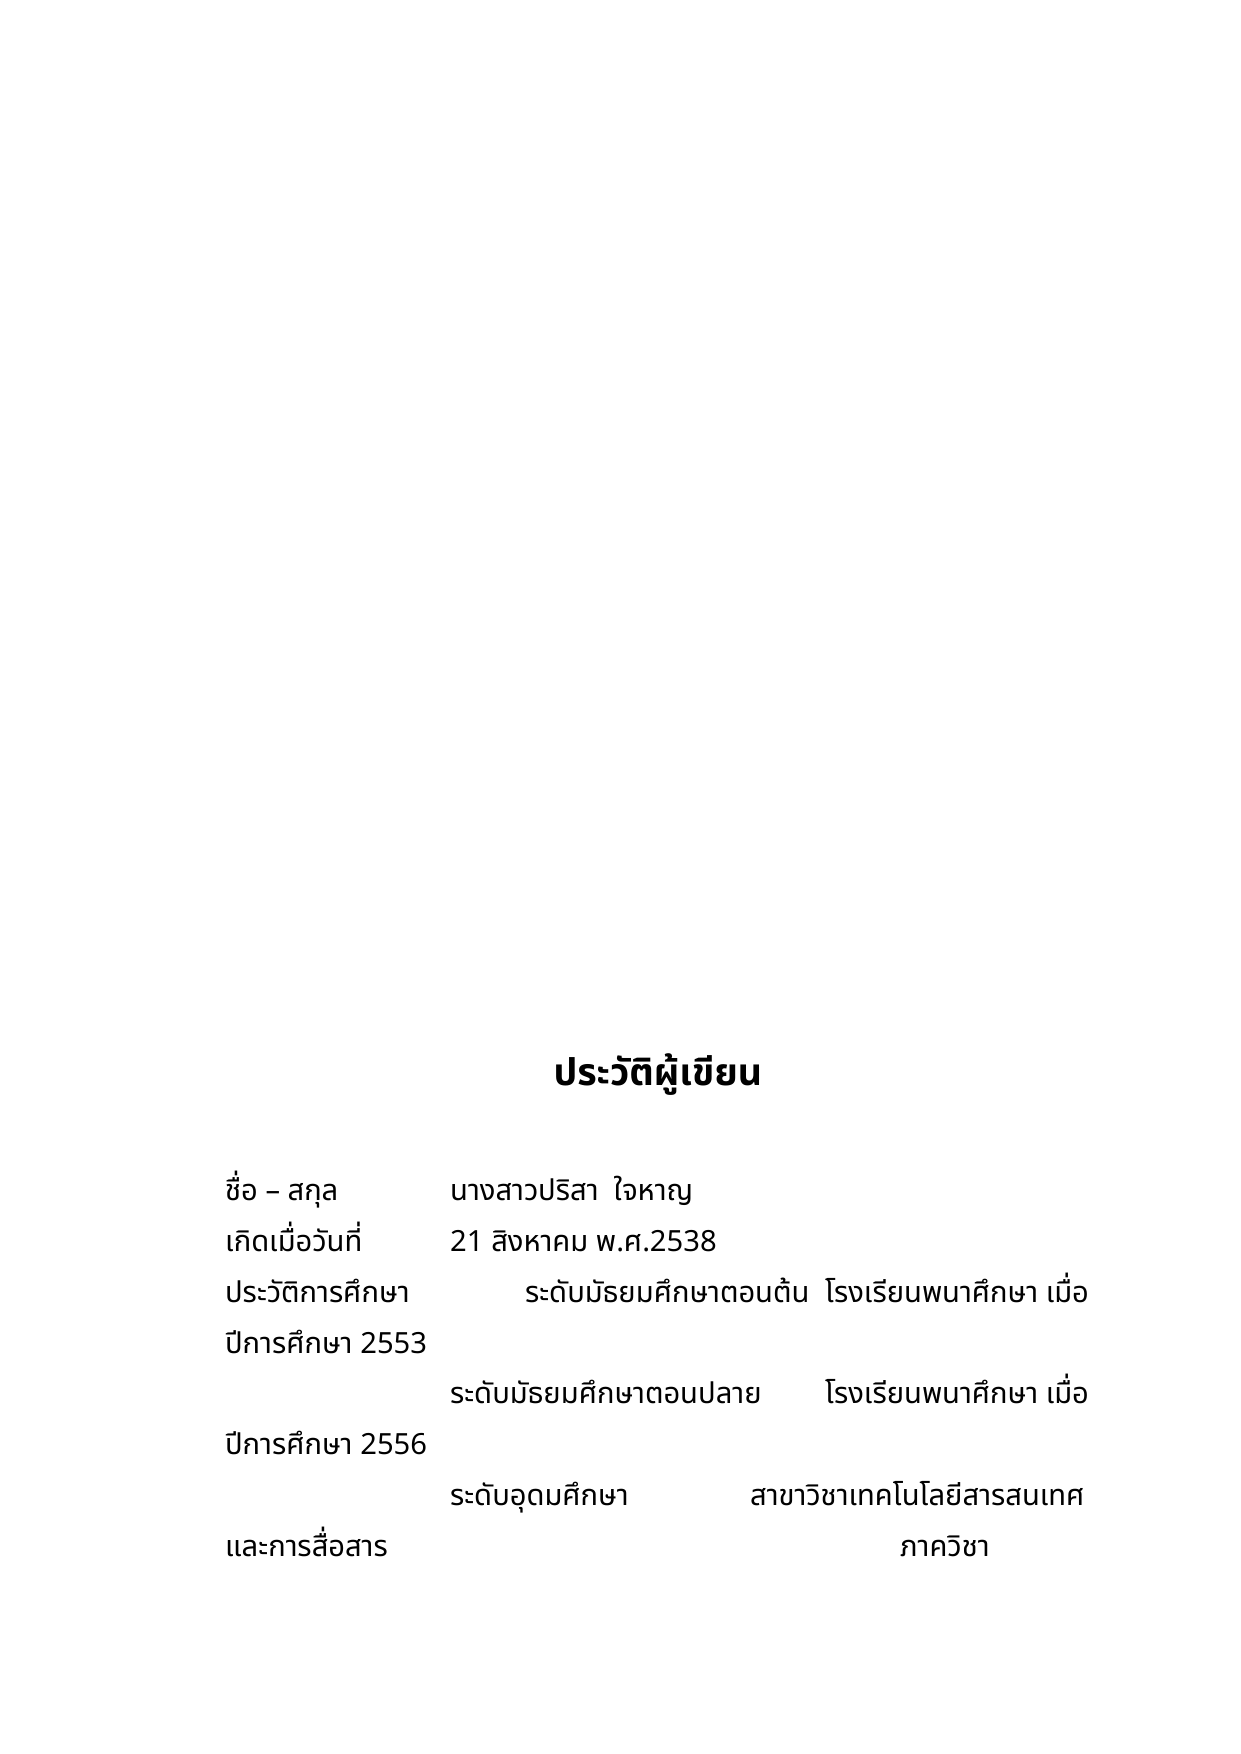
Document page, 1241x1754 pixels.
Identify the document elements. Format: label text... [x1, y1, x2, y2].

text ชื่อ – สกุล นางสาวปริสา ใจหาญ [225, 1170, 1090, 1214]
text ประวัติผู้เขียน [225, 1046, 1090, 1103]
text ประวัติการศึกษา ระดับมัธยมศึกษาตอนต้น โรงเรียนพนาศึกษา เมื่อปีการศึกษา 2553 [225, 1271, 1090, 1366]
text เกิดเมื่อวันที่ 21 สิงหาคม พ.ศ.2538 [225, 1220, 1090, 1265]
text ระดับมัธยมศึกษาตอนปลาย โรงเรียนพนาศึกษา เมื่อปีการศึกษา 2556 [225, 1373, 1090, 1468]
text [225, 1474, 1090, 1569]
